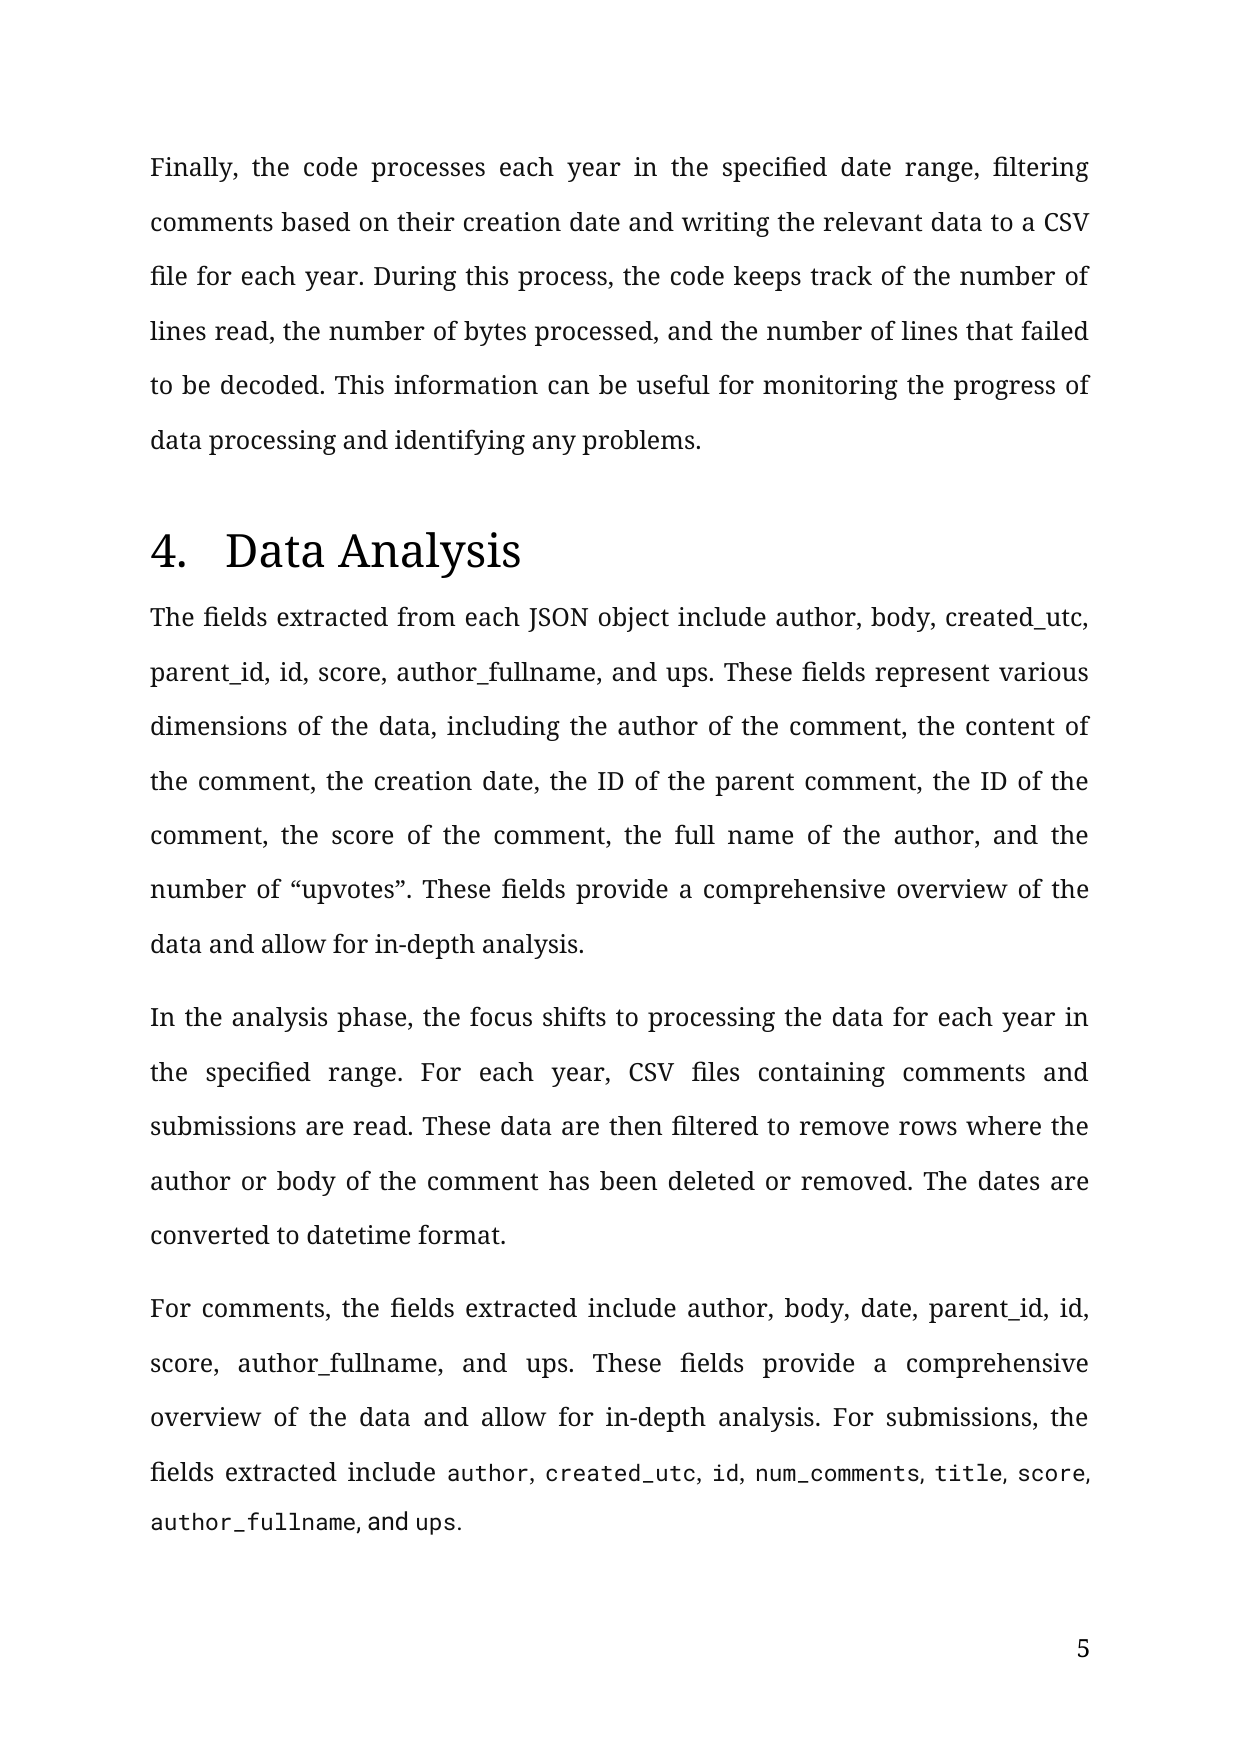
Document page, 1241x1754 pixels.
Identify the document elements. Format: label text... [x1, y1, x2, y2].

text For comments, the fields extracted include author, body, date, parent_id, id, score, author_fullname, and ups. These fields provide a comprehensive overview of the data and allow for in-depth analysis. For submissions, the fields extracted include author, created_utc, id, num_comments, title, score, author_fullname, and ups. [150, 1291, 1090, 1537]
text In the analysis phase, the focus shifts to processing the data for each year in the specified range. For each year, CSV files containing comments and submissions are read. These data are then filtered to remove rows where the author or body of the comment has been deleted or removed. The dates are converted to datetime format. [150, 1000, 1090, 1252]
text Finally, the code processes each year in the specified date range, filtering comments based on their creation date and writing the relevant data to a CSV file for each year. During this process, the code keeps track of the number of lines read, the number of bytes processed, and the number of lines that failed to be decoded. This information can be useful for monitoring the progress of data processing and identifying any problems. [150, 150, 1090, 456]
text The fields extracted from each JSON object include author, body, created_utc, parent_id, id, score, author_fullname, and ups. These fields represent various dimensions of the data, including the author of the comment, the content of the comment, the creation date, the ID of the parent comment, the ID of the comment, the score of the comment, the full name of the author, and the number of “upvotes”. These fields provide a comprehensive overview of the data and allow for in-depth analysis. [150, 600, 1090, 961]
subtitle Data Analysis [187, 518, 1090, 581]
